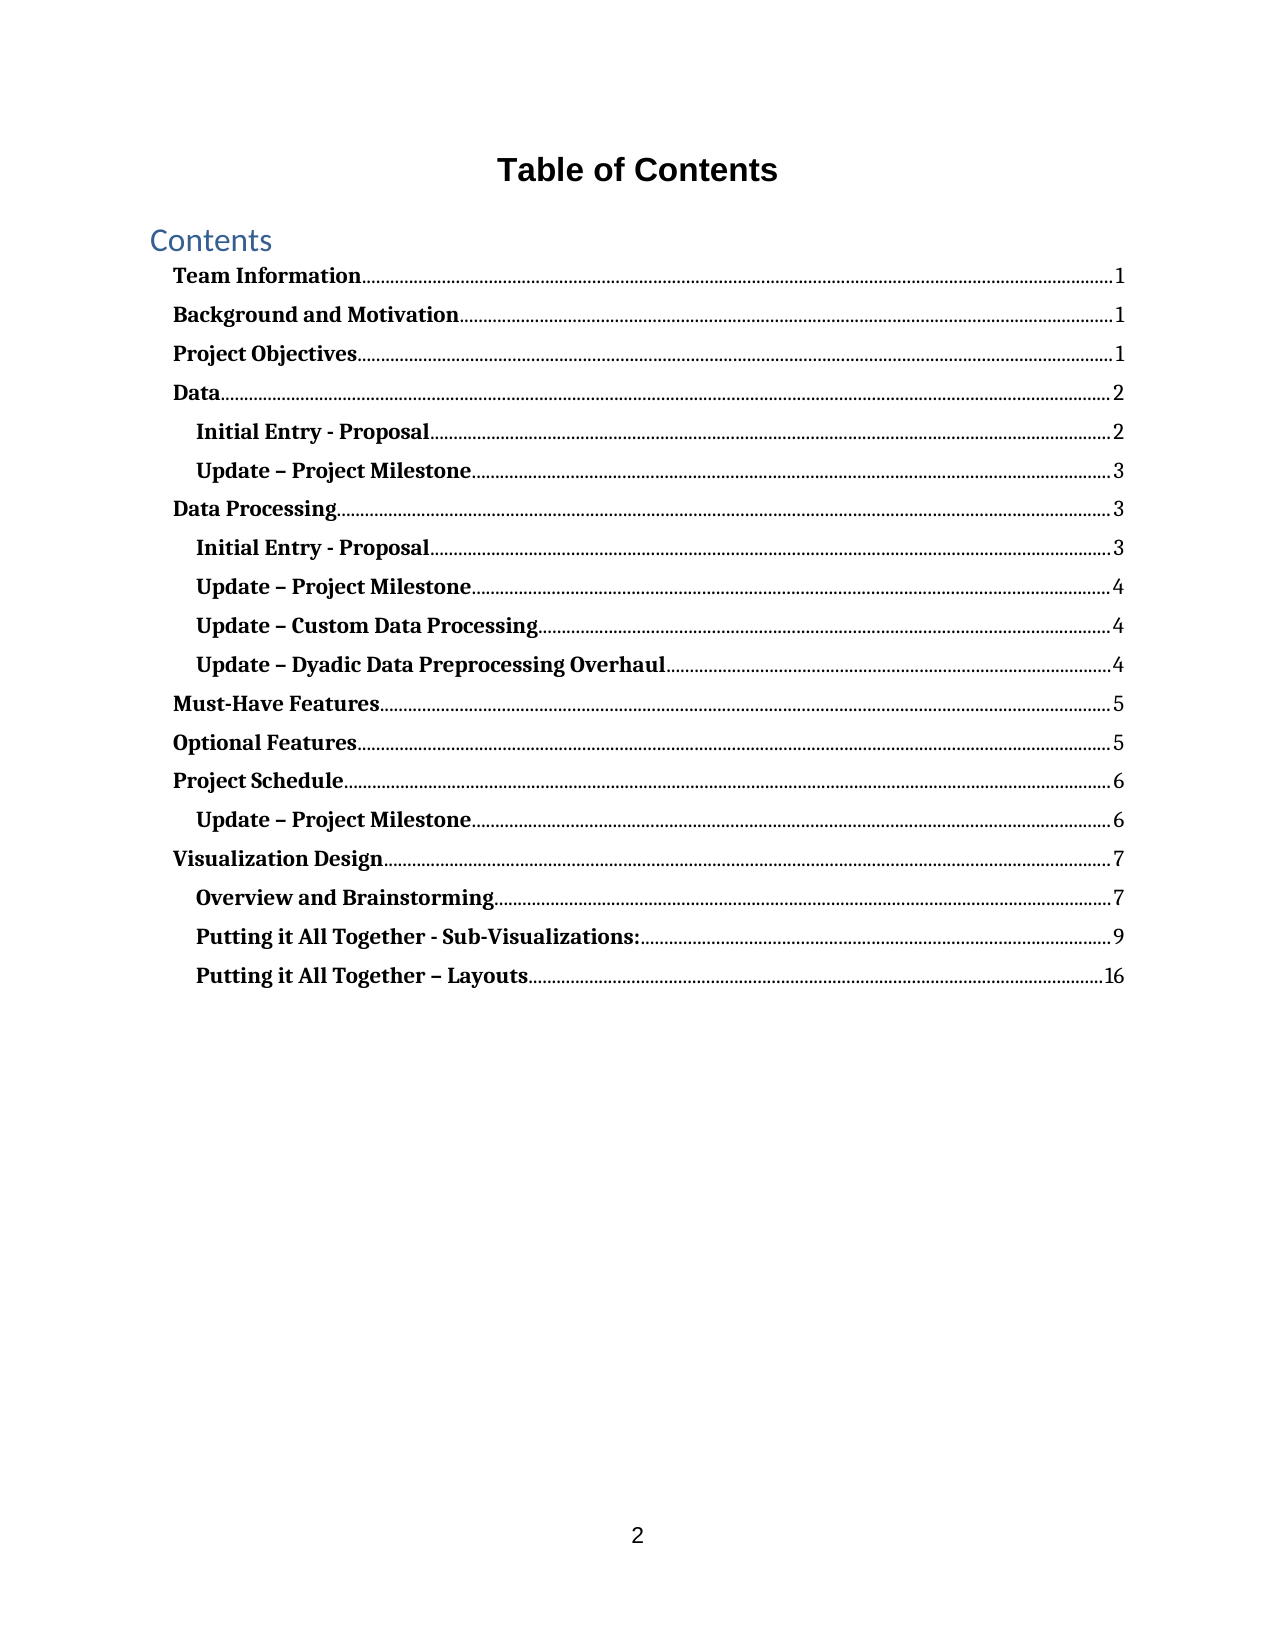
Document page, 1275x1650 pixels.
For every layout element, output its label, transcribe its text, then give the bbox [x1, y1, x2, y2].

text Table of Contents [150, 150, 1125, 188]
